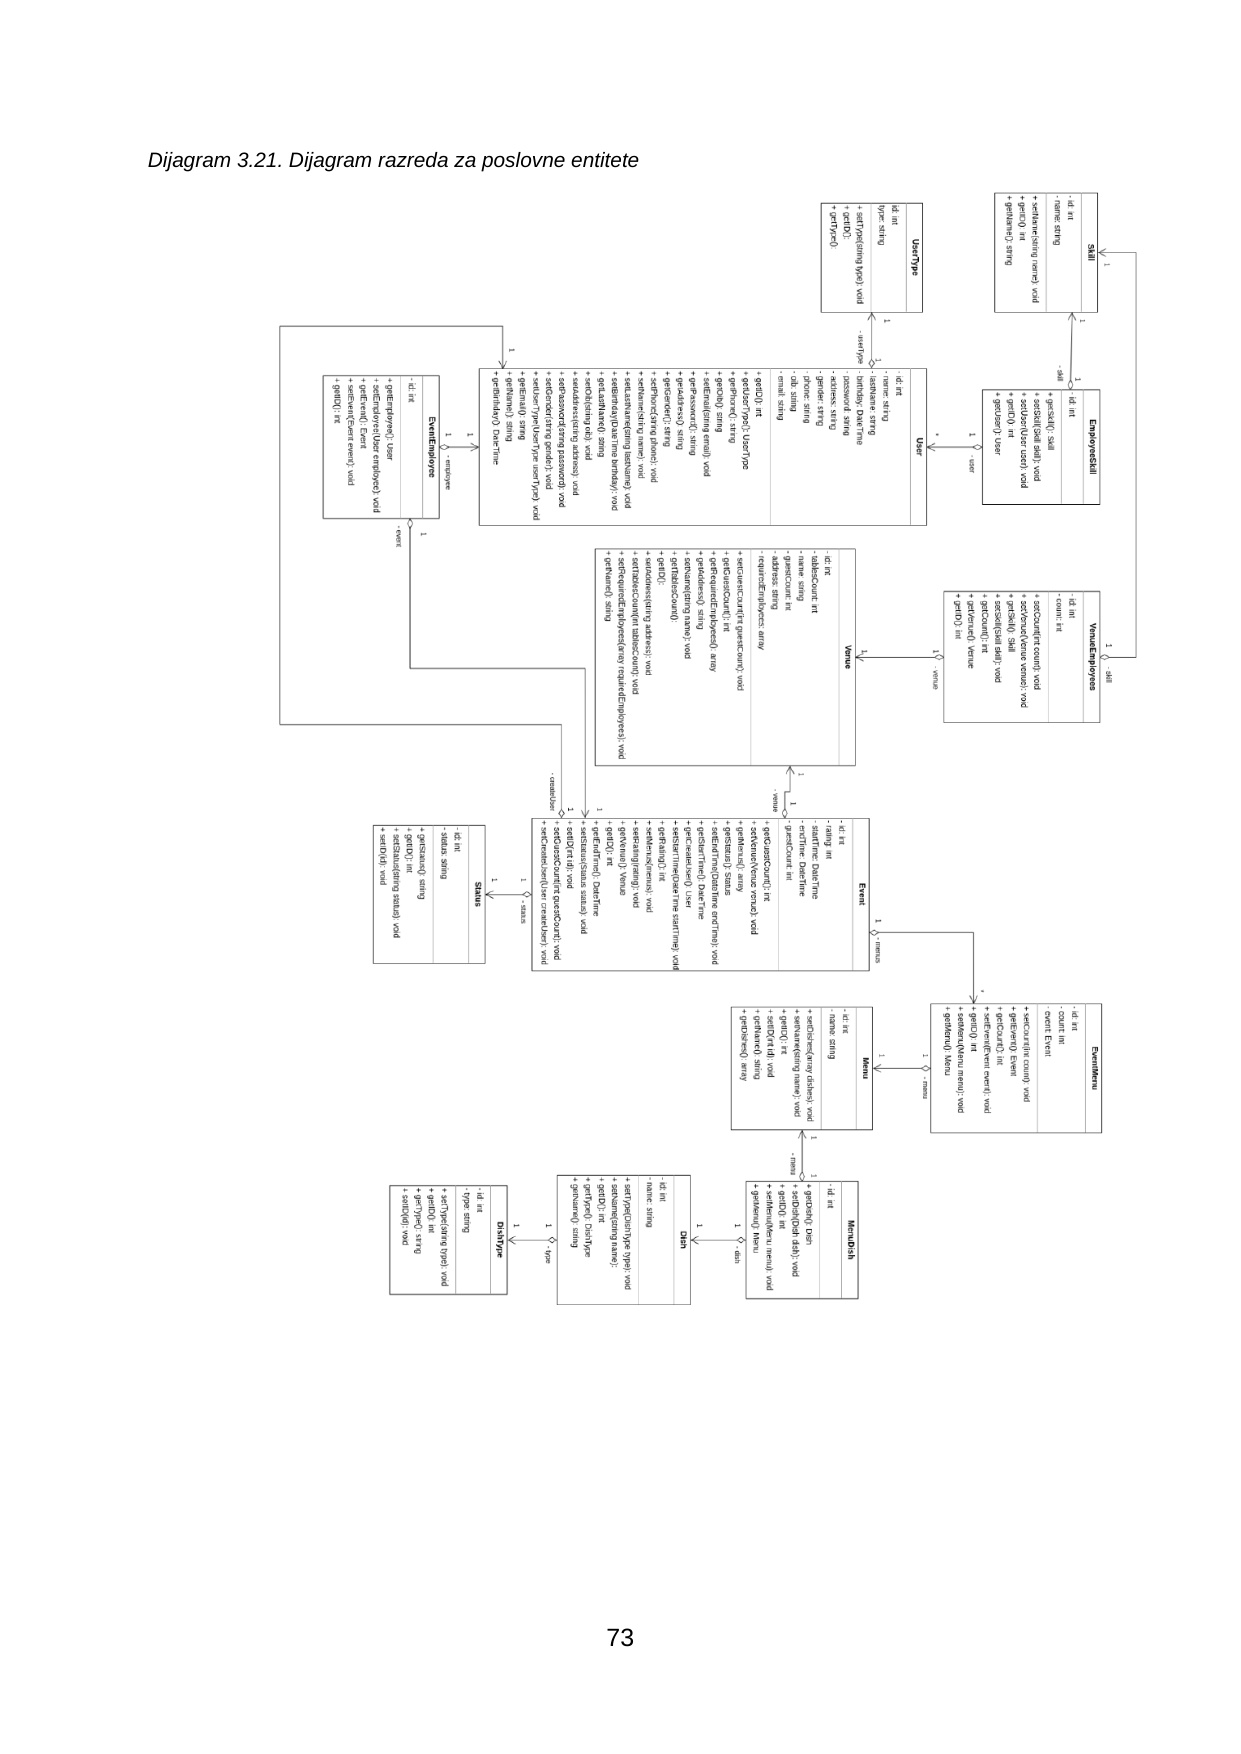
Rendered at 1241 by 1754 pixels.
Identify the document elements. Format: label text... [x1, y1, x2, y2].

picture [269, 194, 1145, 1304]
